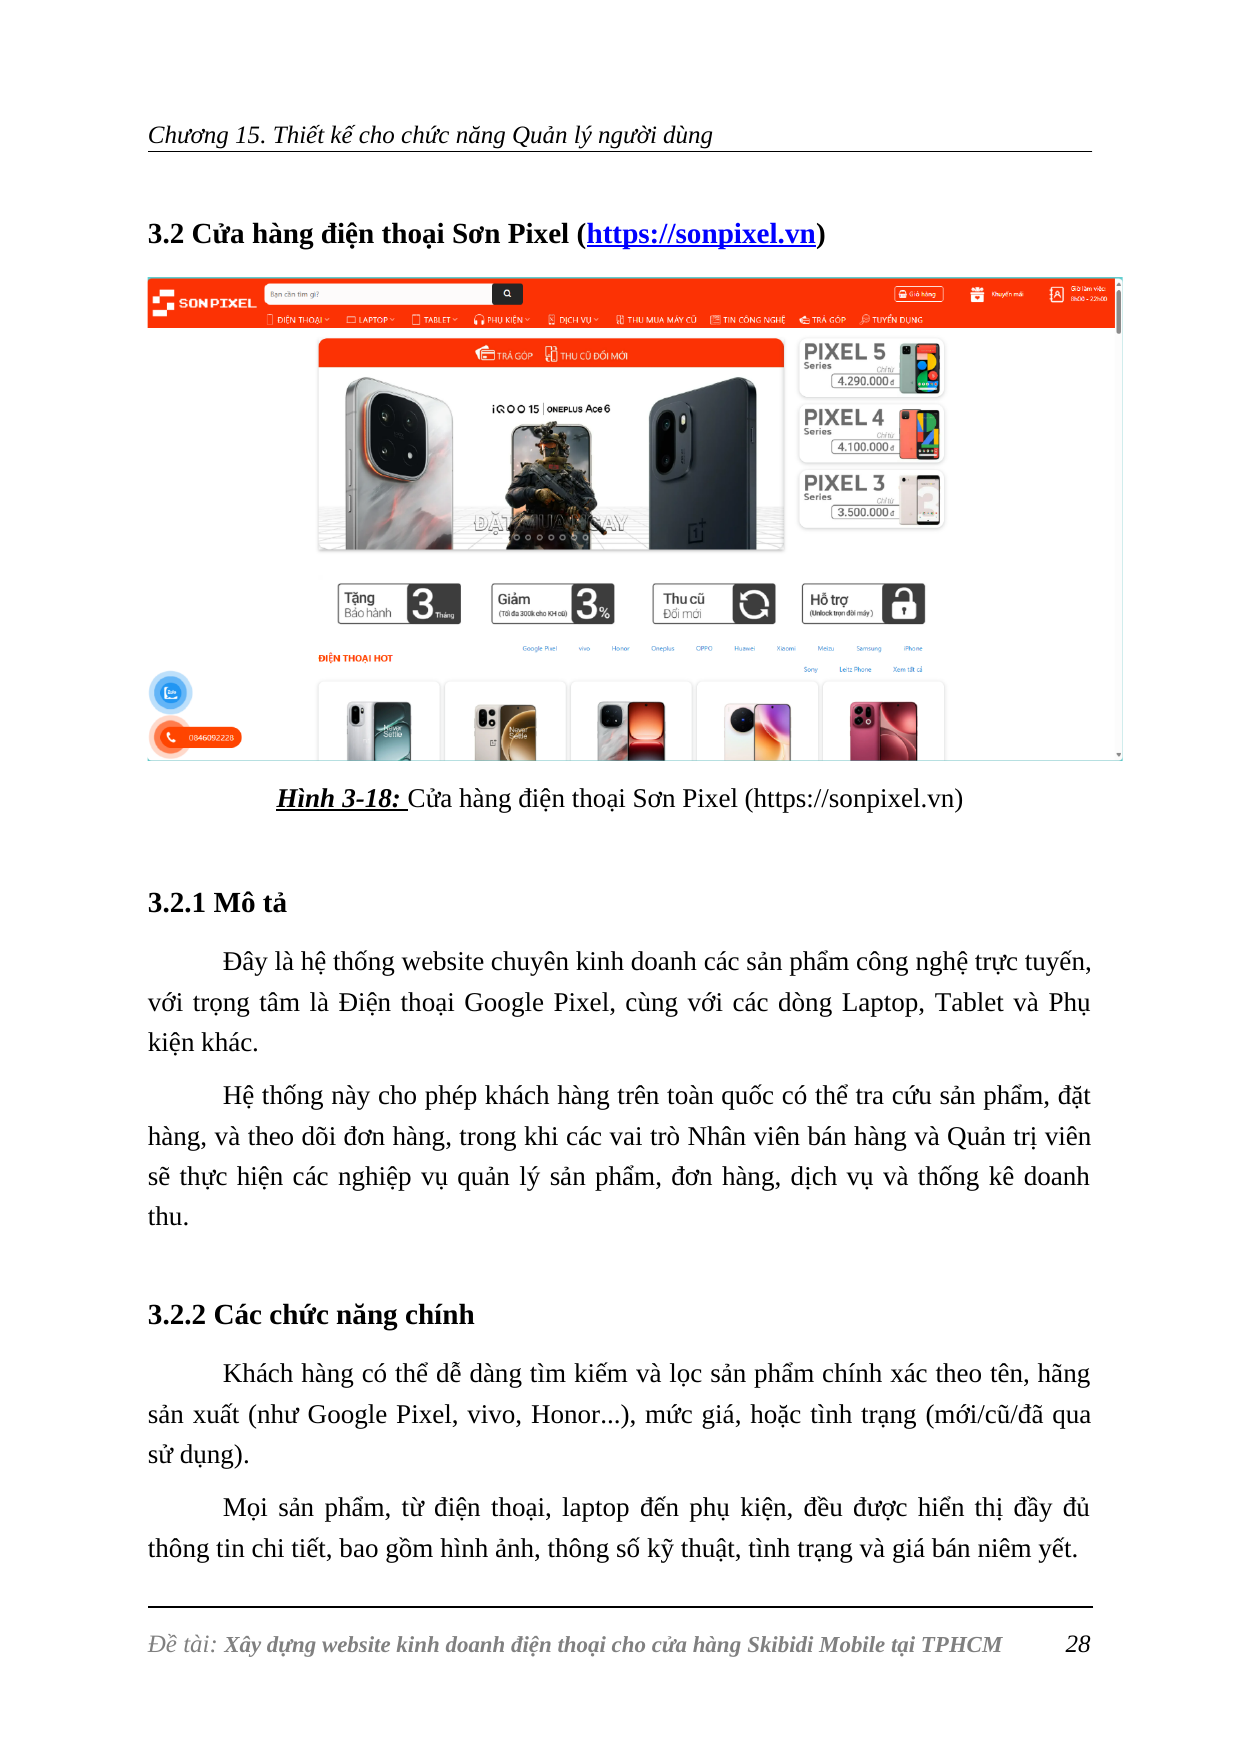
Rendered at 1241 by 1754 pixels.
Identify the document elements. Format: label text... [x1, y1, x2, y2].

text Hệ thống này cho phép khách hàng trên toàn quốc có thể tra cứu sản phẩm, đặt hàng, và theo dõi đơn hàng, trong khi các vai trò Nhân viên bán hàng và Quản trị viên sẽ thực hiện các nghiệp vụ quản lý sản phẩm, đơn hàng, dịch vụ và thống kê doanh thu. [148, 1079, 1092, 1232]
text Mọi sản phẩm, từ điện thoại, laptop đến phụ kiện, đều được hiển thị đầy đủ thông tin chi tiết, bao gồm hình ảnh, thông số kỹ thuật, tình trạng và giá bán niêm yết. [148, 1491, 1092, 1563]
subtitle Các chức năng chính [148, 1291, 1092, 1333]
text Đây là hệ thống website chuyên kinh doanh các sản phẩm công nghệ trực tuyến, với trọng tâm là Điện thoại Google Pixel, cùng với các dòng Laptop, Tablet và Phụ kiện khác. [148, 946, 1092, 1057]
subtitle Mô tả [148, 879, 1092, 921]
text Khách hàng có thể dễ dàng tìm kiếm và lọc sản phẩm chính xác theo tên, hãng sản xuất (như Google Pixel, vivo, Honor...), mức giá, hoặc tình trạng (mới/cũ/đã qua sử dụng). [148, 1358, 1092, 1469]
picture [147, 277, 1123, 761]
subtitle Cửa hàng điện thoại Sơn Pixel (https://sonpixel.vn) [148, 207, 1092, 253]
